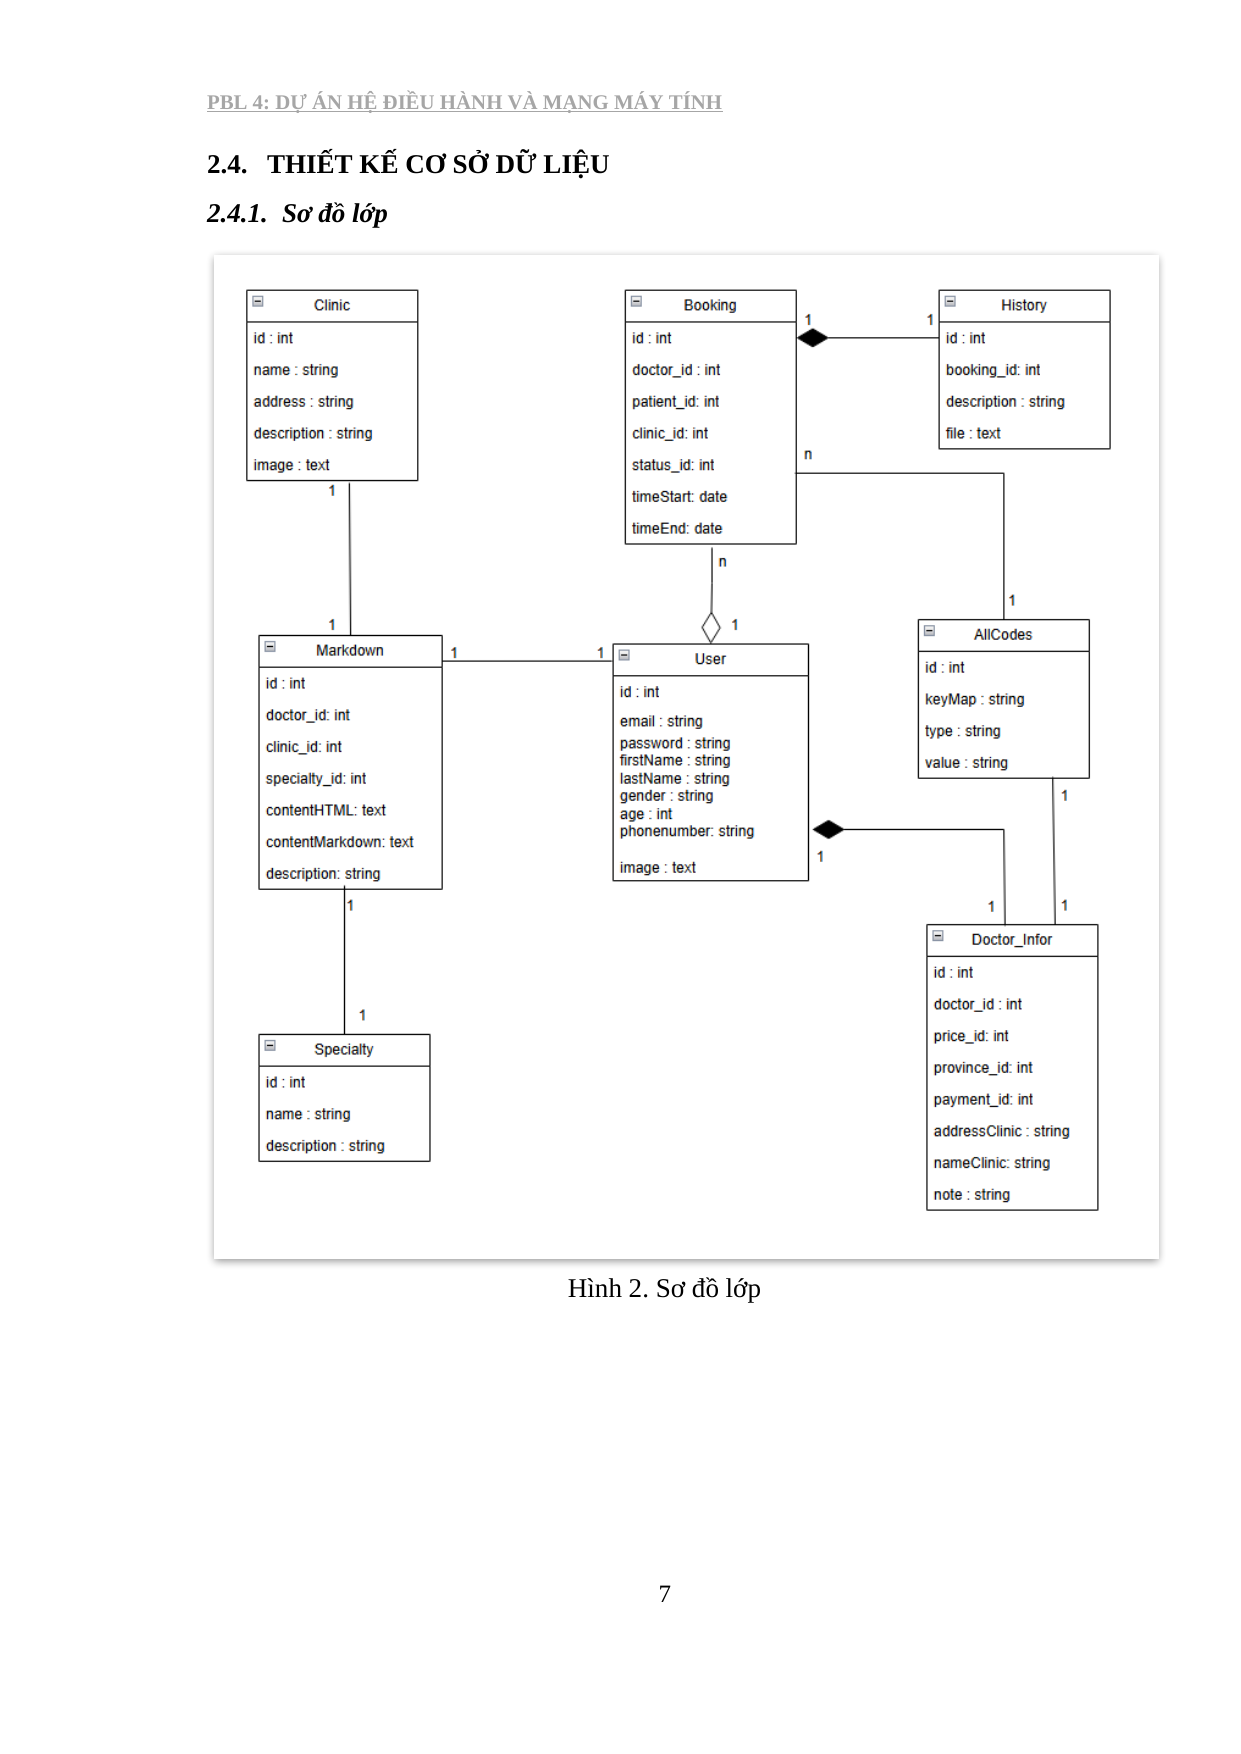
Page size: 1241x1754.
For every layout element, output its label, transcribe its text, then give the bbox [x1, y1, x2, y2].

subtitle THIẾT KẾ CƠ SỞ DỮ LIỆU [207, 148, 1122, 179]
picture [229, 269, 1144, 1244]
subtitle Sơ đồ lớp [207, 198, 1122, 229]
text Hình 2. Sơ đồ lớp [207, 1272, 1122, 1304]
